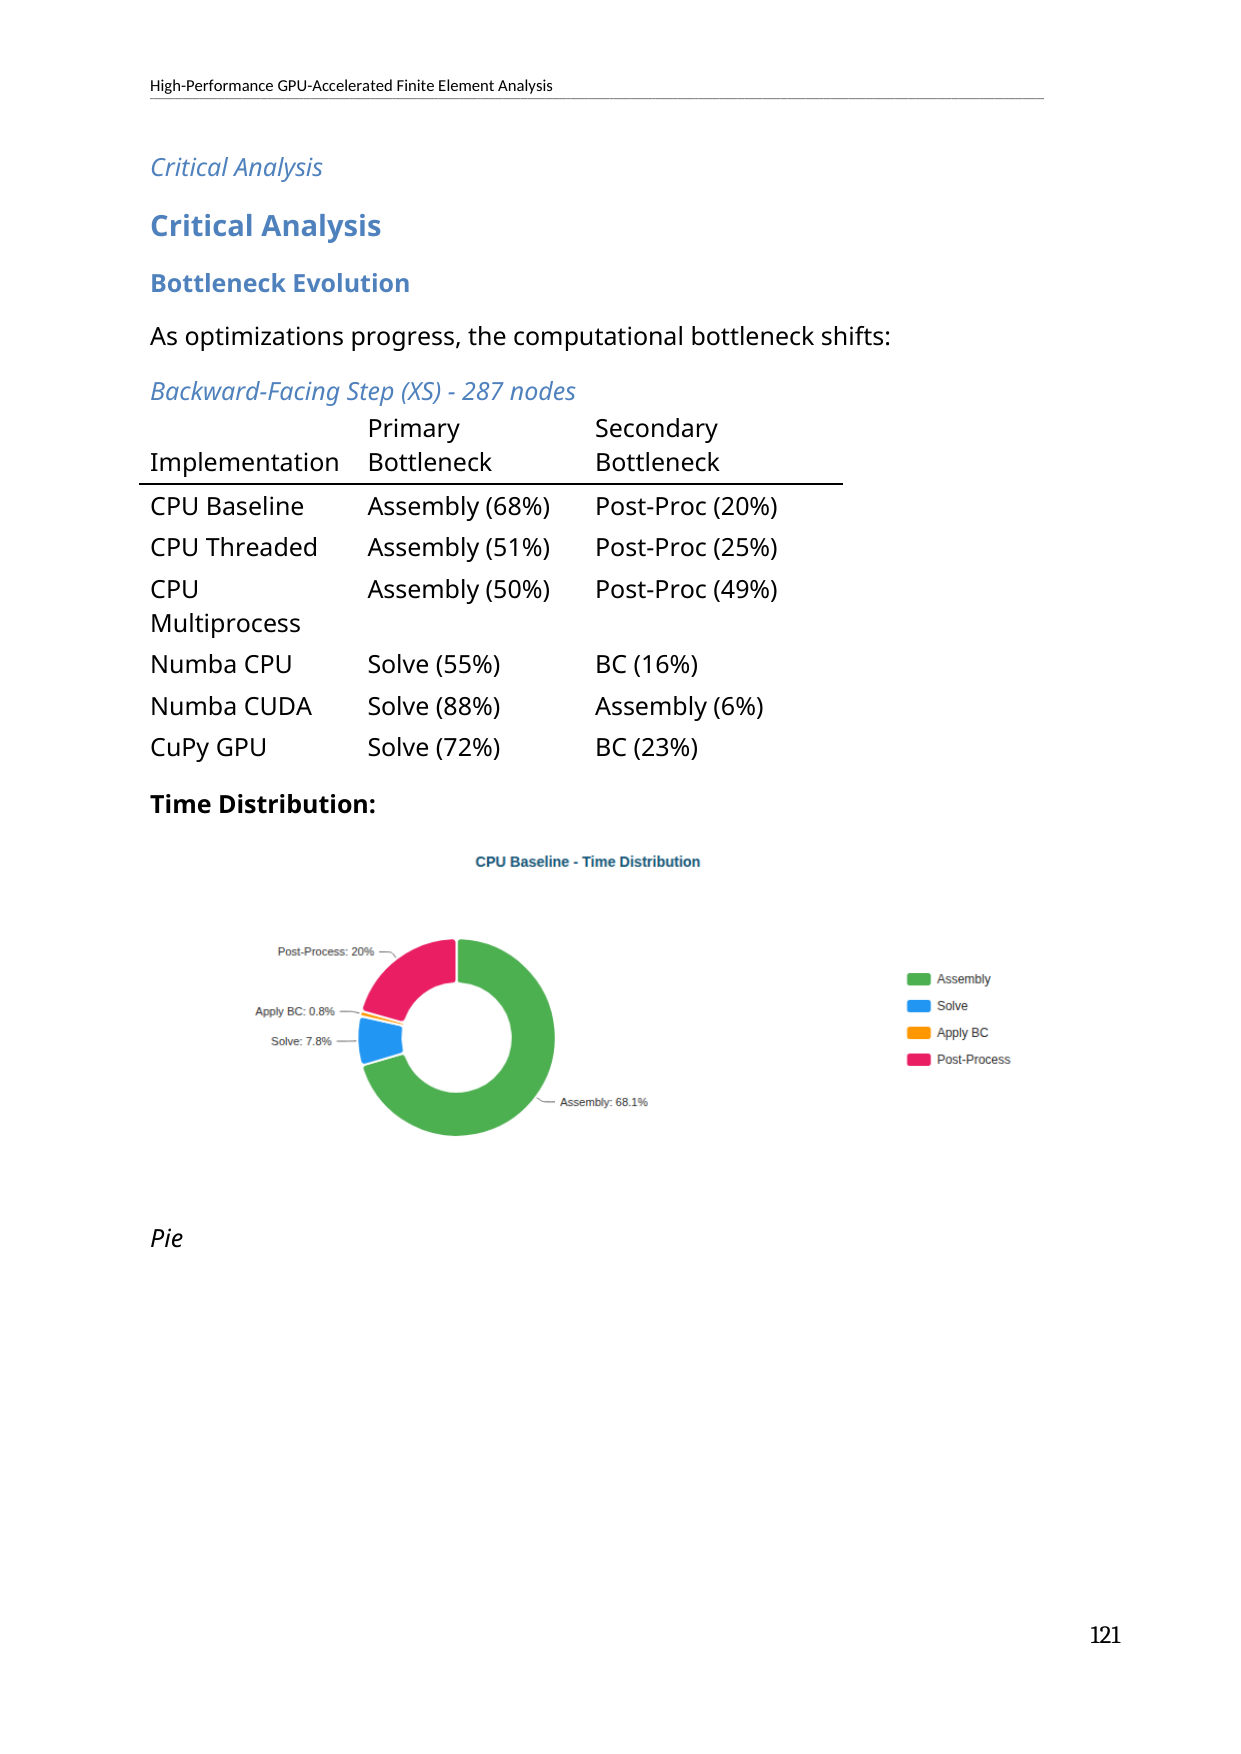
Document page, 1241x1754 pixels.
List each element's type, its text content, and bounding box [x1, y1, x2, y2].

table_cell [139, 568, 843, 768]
subtitle Critical Analysis [150, 150, 1120, 184]
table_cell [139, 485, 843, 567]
subtitle Critical Analysis [150, 205, 1120, 244]
subtitle Backward-Facing Step (XS) - 287 nodes [150, 373, 1120, 407]
text As optimizations progress, the computational bottleneck shifts: [150, 318, 1120, 352]
text Time Distribution: [150, 787, 1120, 821]
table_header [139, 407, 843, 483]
subtitle Bottleneck Evolution [150, 265, 1120, 299]
text Pie [150, 1221, 1120, 1254]
picture [150, 839, 1025, 1200]
